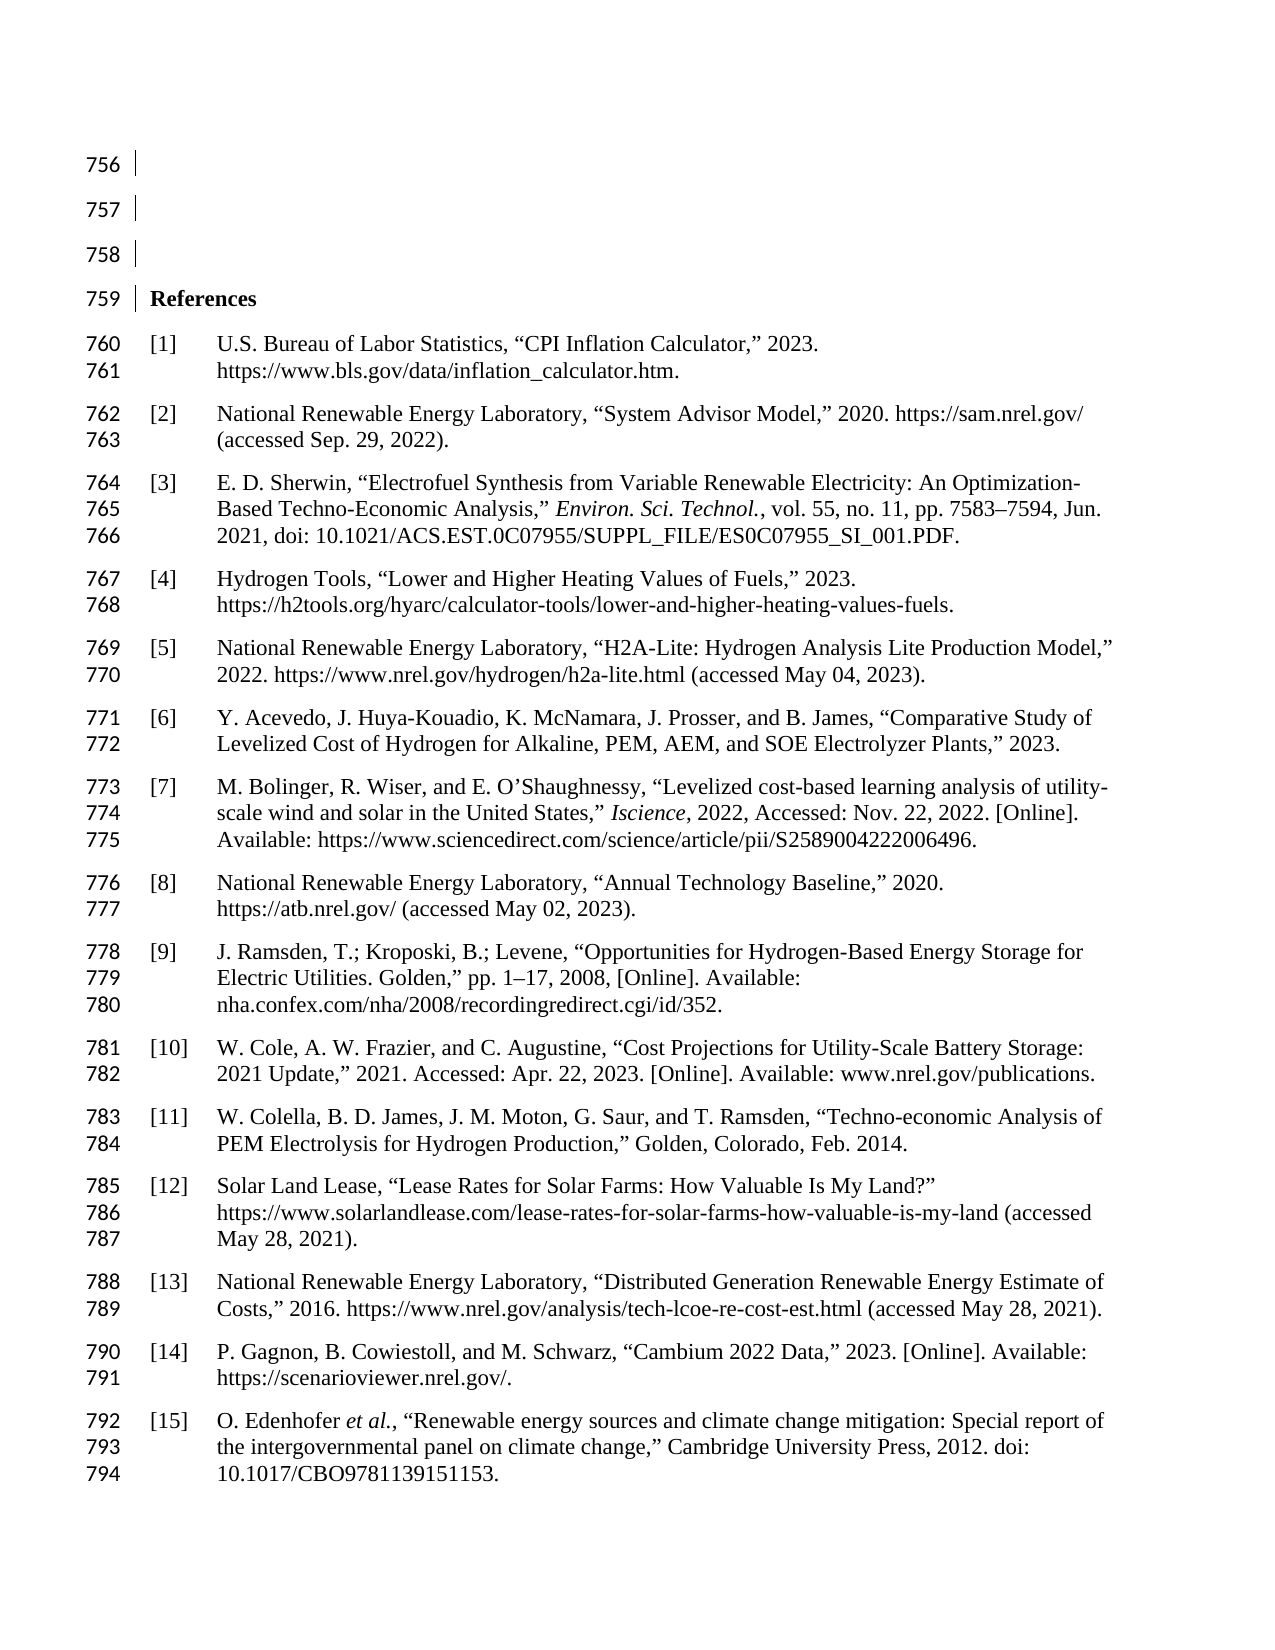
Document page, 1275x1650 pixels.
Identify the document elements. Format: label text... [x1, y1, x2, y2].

text [7] M. Bolinger, R. Wiser, and E. O’Shaughnessy, “Levelized cost-based learning analysis of utility-scale wind and solar in the United States,” Iscience, 2022, Accessed: Nov. 22, 2022. [Online]. Available: https://www.sciencedirect.com/science/article/pii/S2589004222006496. [150, 773, 1125, 852]
text [5] National Renewable Energy Laboratory, “H2A-Lite: Hydrogen Analysis Lite Production Model,” 2022. https://www.nrel.gov/hydrogen/h2a-lite.html (accessed May 04, 2023). [150, 634, 1125, 687]
text [14] P. Gagnon, B. Cowiestoll, and M. Schwarz, “Cambium 2022 Data,” 2023. [Online]. Available: https://scenarioviewer.nrel.gov/. [150, 1338, 1125, 1390]
text [6] Y. Acevedo, J. Huya-Kouadio, K. McNamara, J. Prosser, and B. James, “Comparative Study of Levelized Cost of Hydrogen for Alkaline, PEM, AEM, and SOE Electrolyzer Plants,” 2023. [150, 704, 1125, 756]
text [11] W. Colella, B. D. James, J. M. Moton, G. Saur, and T. Ramsden, “Techno-economic Analysis of PEM Electrolysis for Hydrogen Production,” Golden, Colorado, Feb. 2014. [150, 1103, 1125, 1156]
subtitle References [150, 285, 1125, 312]
text [3] E. D. Sherwin, “Electrofuel Synthesis from Variable Renewable Electricity: An Optimization-Based Techno-Economic Analysis,” Environ. Sci. Technol., vol. 55, no. 11, pp. 7583–7594, Jun. 2021, doi: 10.1021/ACS.EST.0C07955/SUPPL_FILE/ES0C07955_SI_001.PDF. [150, 469, 1125, 548]
text [8] National Renewable Energy Laboratory, “Annual Technology Baseline,” 2020. https://atb.nrel.gov/ (accessed May 02, 2023). [150, 869, 1125, 921]
text [12] Solar Land Lease, “Lease Rates for Solar Farms: How Valuable Is My Land?” https://www.solarlandlease.com/lease-rates-for-solar-farms-how-valuable-is-my-land (accessed May 28, 2021). [150, 1173, 1125, 1252]
text [10] W. Cole, A. W. Frazier, and C. Augustine, “Cost Projections for Utility-Scale Battery Storage: 2021 Update,” 2021. Accessed: Apr. 22, 2023. [Online]. Available: www.nrel.gov/publications. [150, 1034, 1125, 1087]
text [2] National Renewable Energy Laboratory, “System Advisor Model,” 2020. https://sam.nrel.gov/ (accessed Sep. 29, 2022). [150, 400, 1125, 452]
text [4] Hydrogen Tools, “Lower and Higher Heating Values of Fuels,” 2023. https://h2tools.org/hyarc/calculator-tools/lower-and-higher-heating-values-fuels. [150, 565, 1125, 618]
text [15] O. Edenhofer et al., “Renewable energy sources and climate change mitigation: Special report of the intergovernmental panel on climate change,” Cambridge University Press, 2012. doi: 10.1017/CBO9781139151153. [150, 1407, 1125, 1486]
text [13] National Renewable Energy Laboratory, “Distributed Generation Renewable Energy Estimate of Costs,” 2016. https://www.nrel.gov/analysis/tech-lcoe-re-cost-est.html (accessed May 28, 2021). [150, 1268, 1125, 1321]
text [1] U.S. Bureau of Labor Statistics, “CPI Inflation Calculator,” 2023. https://www.bls.gov/data/inflation_calculator.htm. [150, 330, 1125, 383]
text [9] J. Ramsden, T.; Kroposki, B.; Levene, “Opportunities for Hydrogen-Based Energy Storage for Electric Utilities. Golden,” pp. 1–17, 2008, [Online]. Available: nha.confex.com/nha/2008/recordingredirect.cgi/id/352. [150, 938, 1125, 1017]
